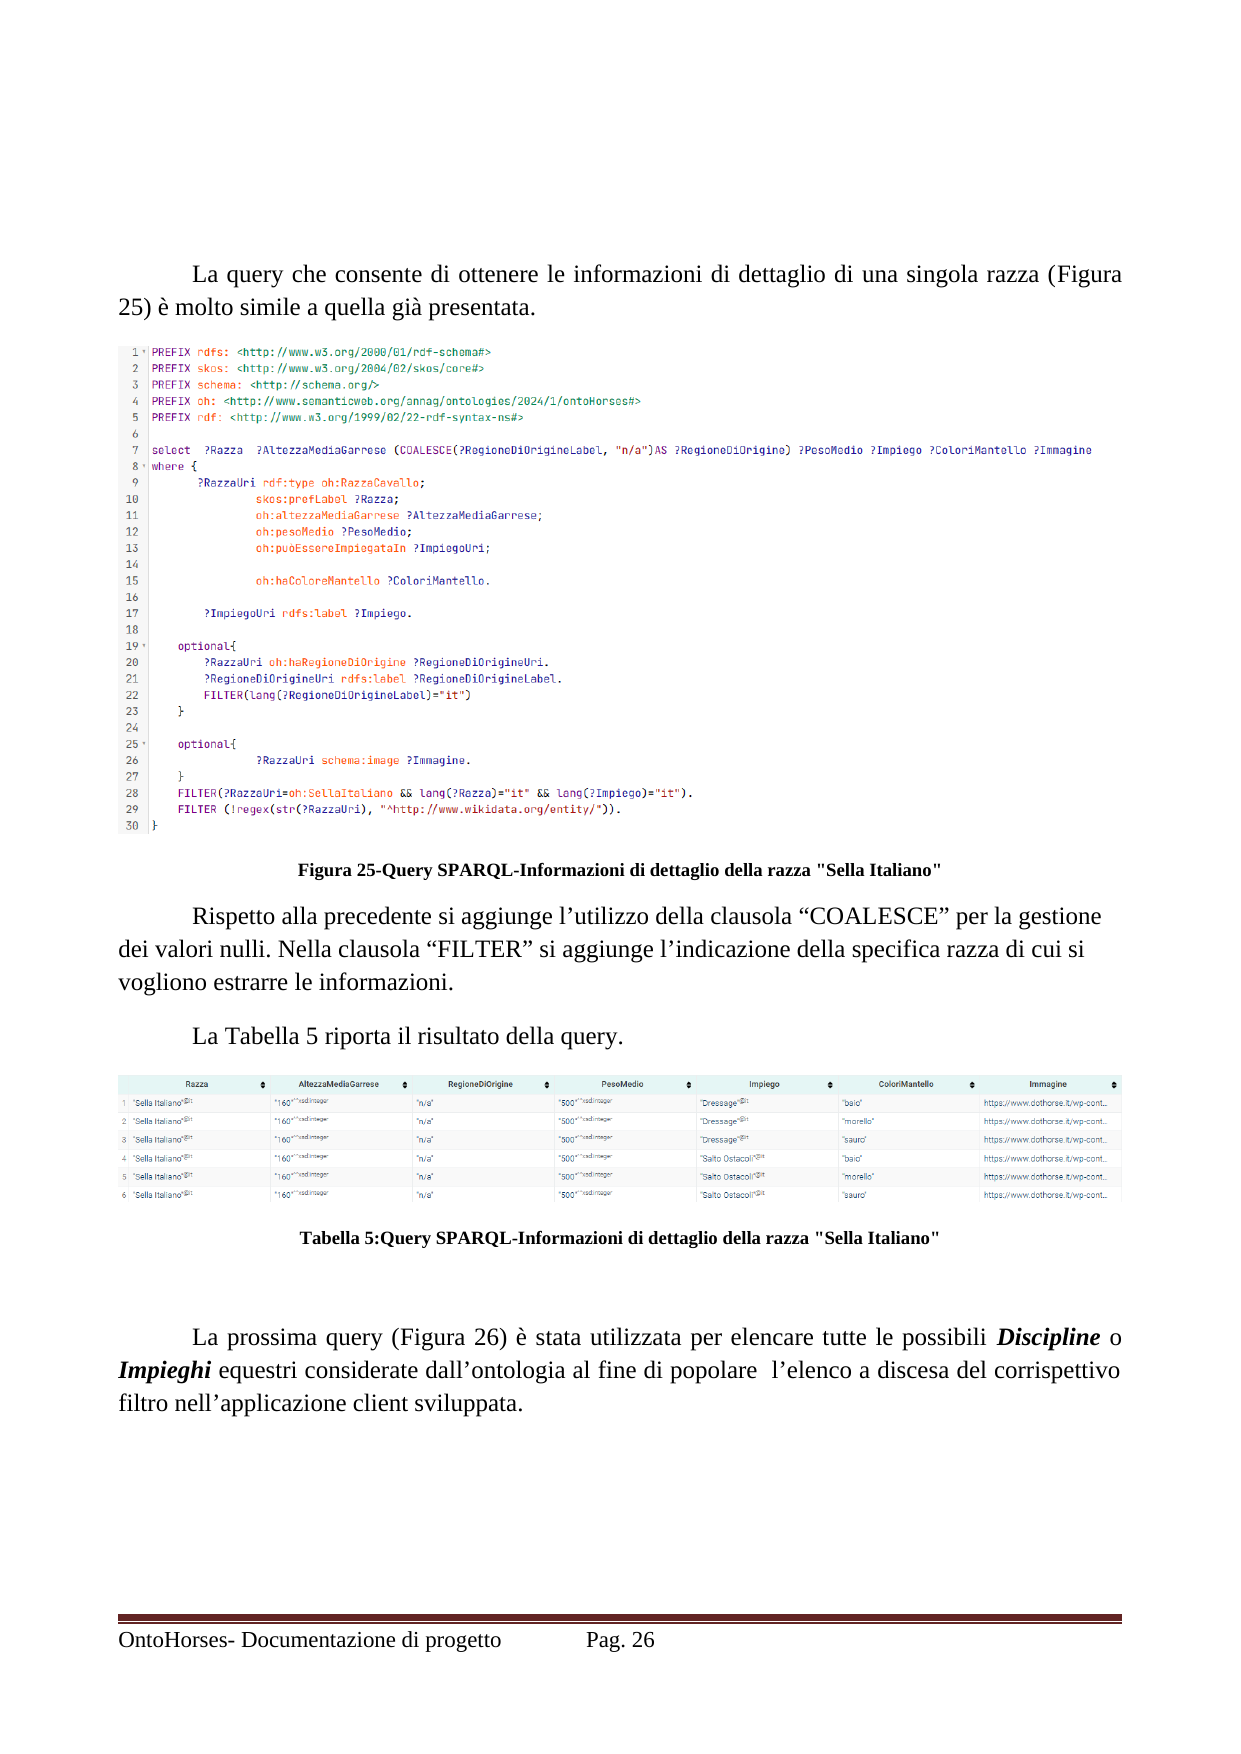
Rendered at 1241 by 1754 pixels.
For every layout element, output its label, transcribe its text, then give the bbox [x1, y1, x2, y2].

picture [118, 1075, 1123, 1202]
text La prossima query (Figura 26) è stata utilizzata per elencare tutte le possibili Discipline o Impieghi equestri considerate dall’ontologia al fine di popolare l’elenco a discesa del corrispettivo filtro nell’applicazione client sviluppata. [118, 1322, 1122, 1417]
text Rispetto alla precedente si aggiunge l’utilizzo della clausola “COALESCE” per la gestione dei valori nulli. Nella clausola “FILTER” si aggiunge l’indicazione della specifica razza di cui si vogliono estrarre le informazioni. [118, 901, 1122, 996]
text La query che consente di ottenere le informazioni di dettaglio di una singola razza (Figura 25) è molto simile a quella già presentata. [118, 259, 1122, 321]
text La Tabella 5 riporta il risultato della query. [118, 1021, 1122, 1050]
text Tabella 5:Query SPARQL-Informazioni di dettaglio della razza "Sella Italiano" [118, 1227, 1122, 1248]
text Figura 25-Query SPARQL-Informazioni di dettaglio della razza "Sella Italiano" [118, 859, 1122, 880]
picture [118, 346, 1123, 834]
